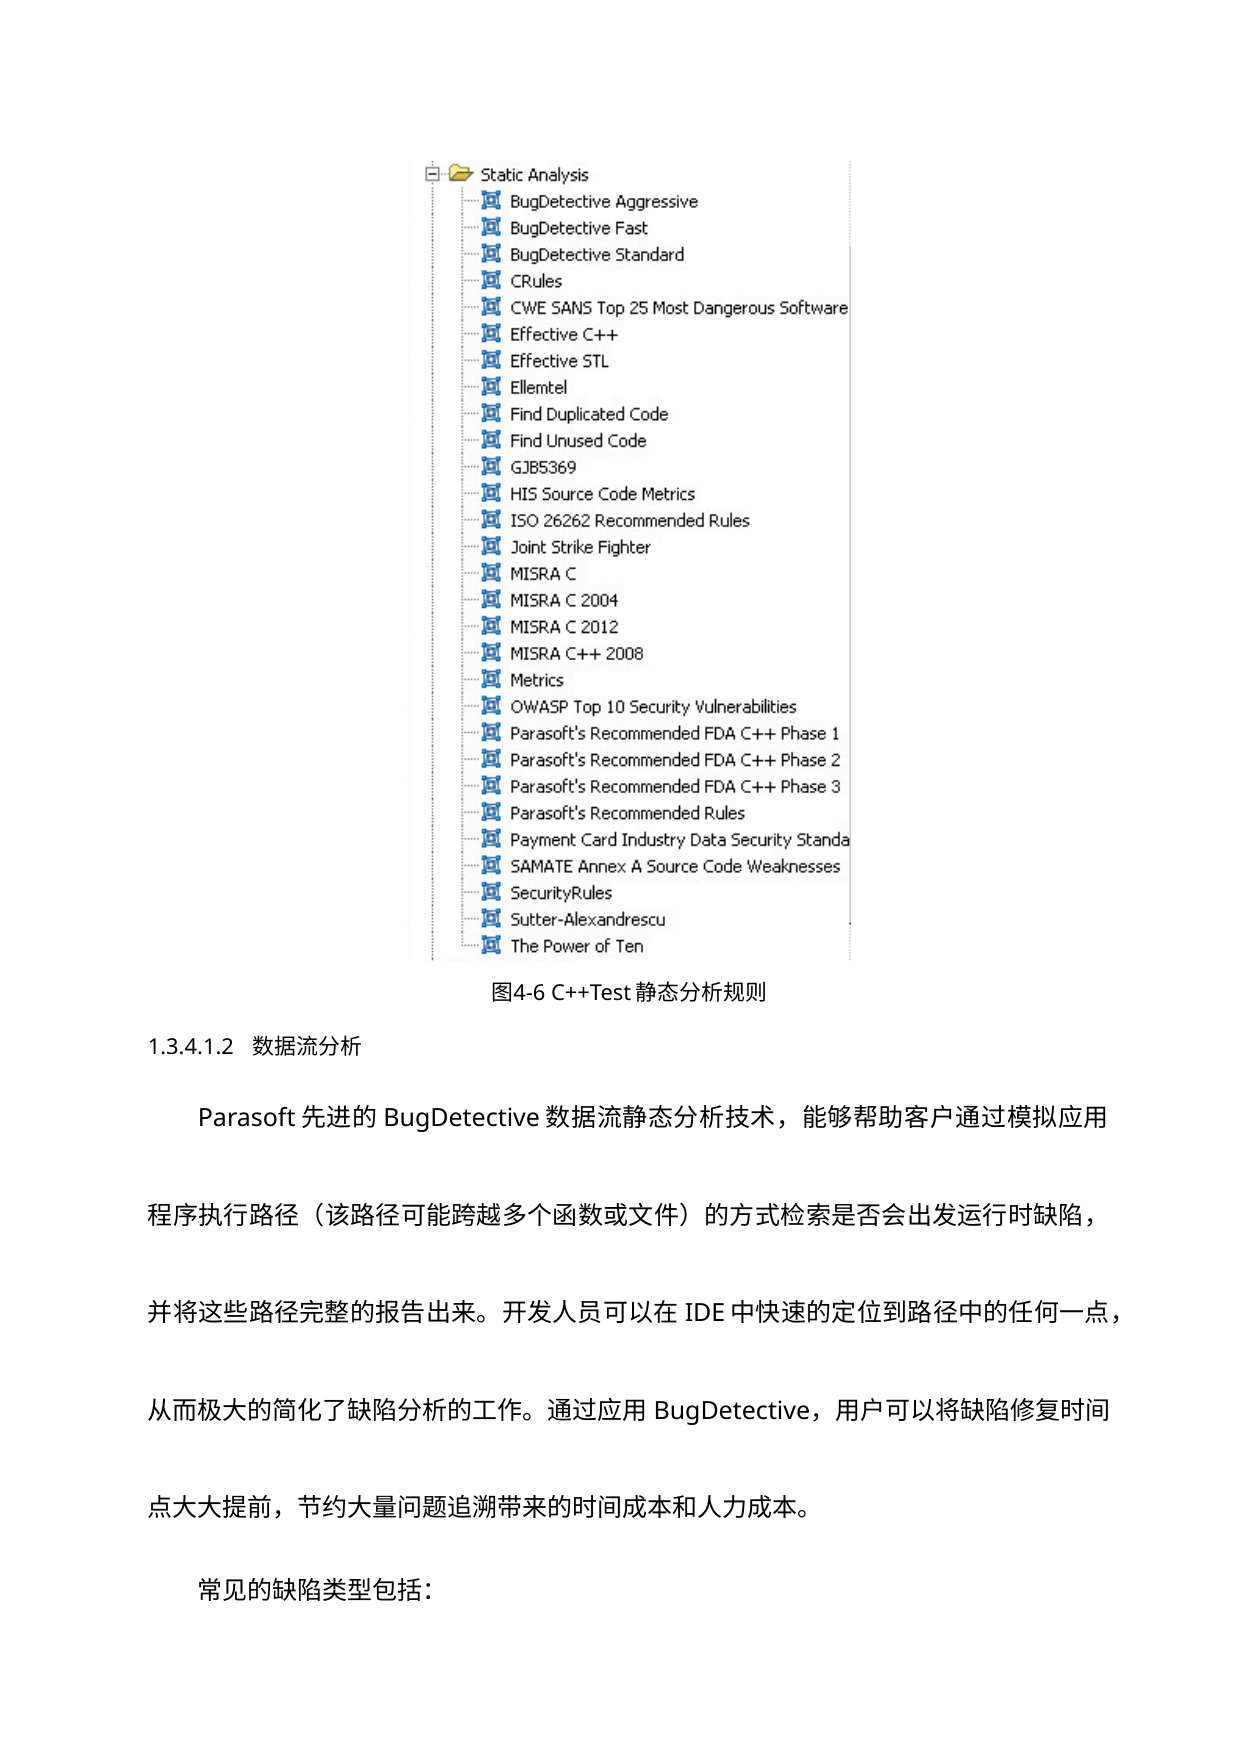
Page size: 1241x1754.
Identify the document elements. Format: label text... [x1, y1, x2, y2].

text 常见的缺陷类型包括： [148, 1556, 1110, 1621]
text 图4-6 C++Test静态分析规则 [148, 974, 1110, 1007]
subtitle 数据流分析 [148, 1029, 1110, 1061]
text Parasoft先进的BugDetective数据流静态分析技术，能够帮助客户通过模拟应用程序执行路径（该路径可能跨越多个函数或文件）的方式检索是否会出发运行时缺陷，并将这些路径完整的报告出来。开发人员可以在IDE中快速的定位到路径中的任何一点，从而极大的简化了缺陷分析的工作。通过应用BugDetective，用户可以将缺陷修复时间点大大提前，节约大量问题追溯带来的时间成本和人力成本。 [148, 1083, 1110, 1538]
picture [407, 161, 851, 962]
